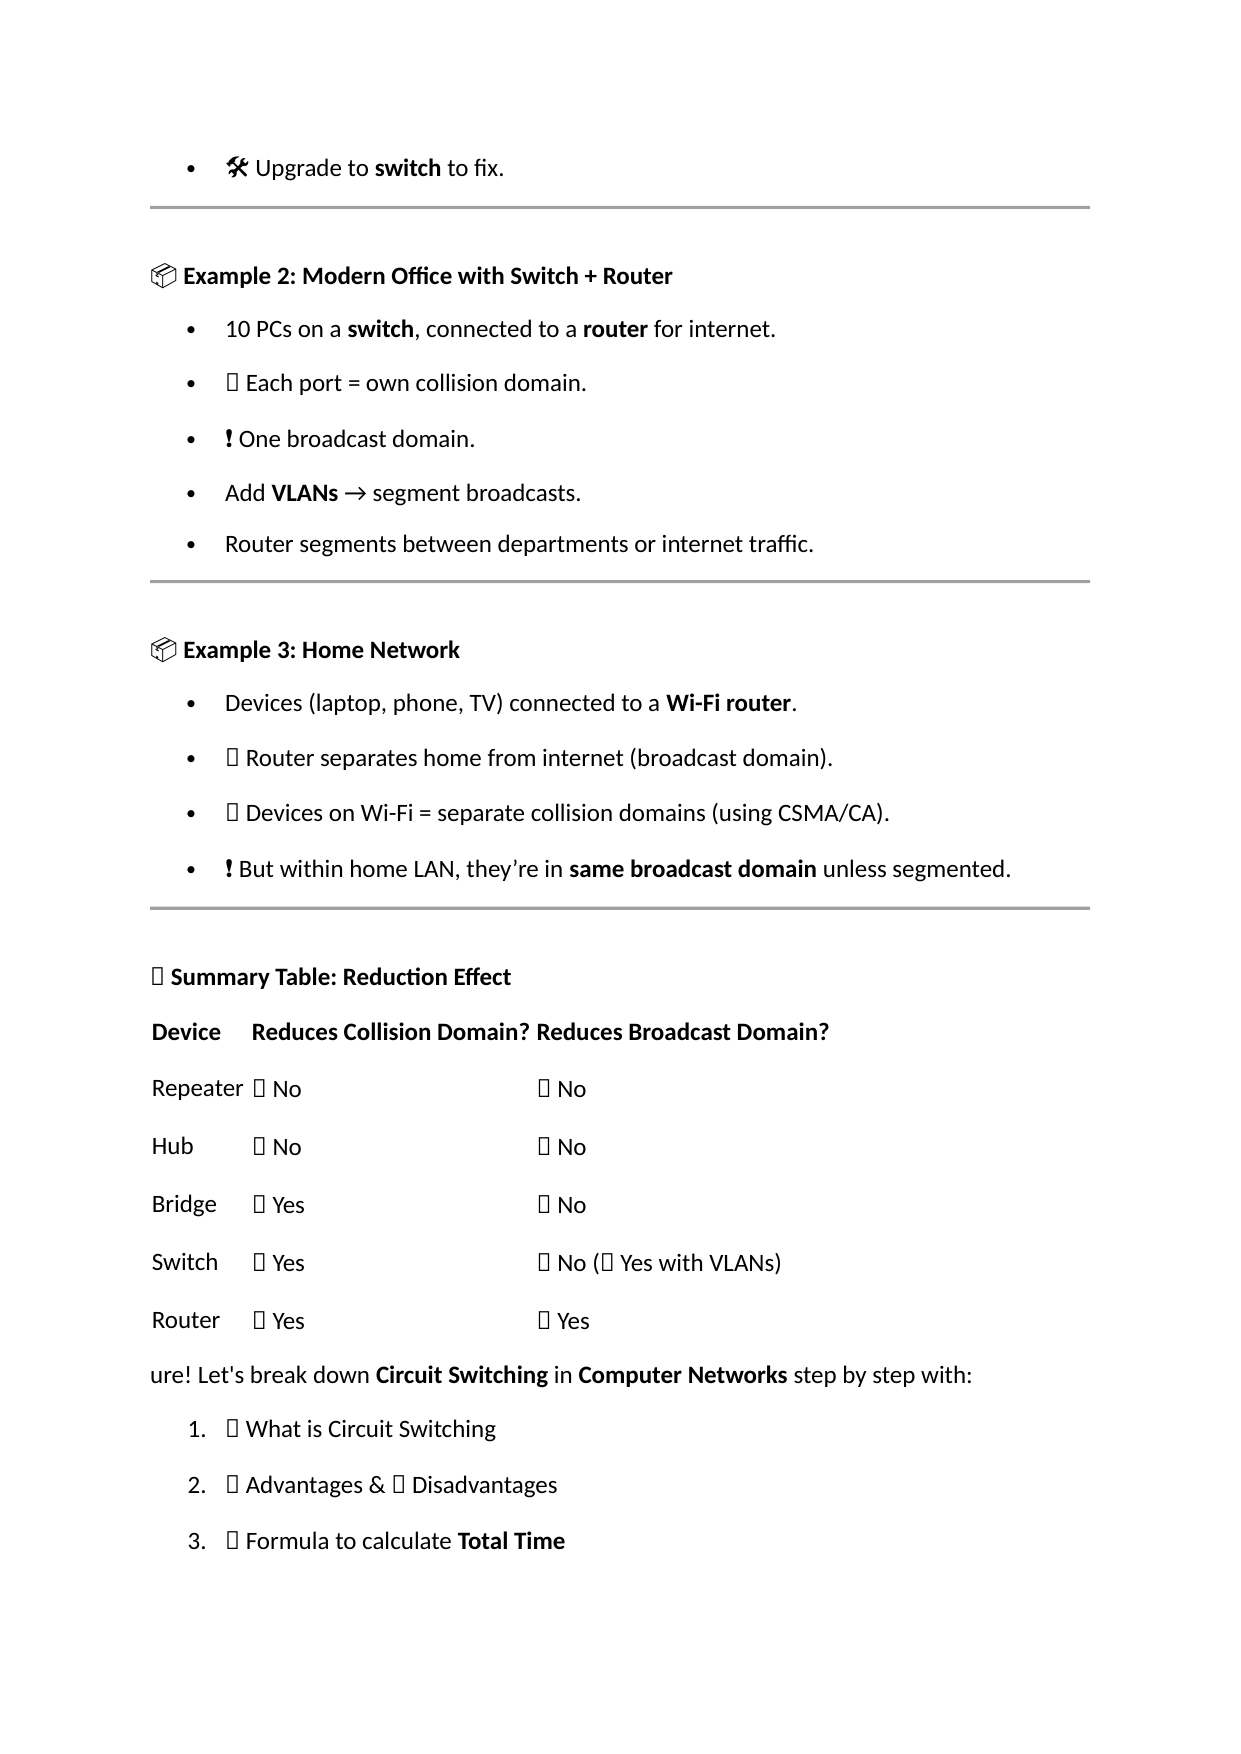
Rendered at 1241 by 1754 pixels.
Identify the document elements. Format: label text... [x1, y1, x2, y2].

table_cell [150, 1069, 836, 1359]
list ❗ One broadcast domain. [187, 421, 1090, 455]
list 🧮 Formula to calculate Total Time [187, 1523, 1090, 1557]
list ✅ Devices on Wi-Fi = separate collision domains (using CSMA/CA). [187, 795, 1090, 829]
list ✅ Advantages & ❌ Disadvantages [187, 1467, 1090, 1501]
list ❗ But within home LAN, they’re in same broadcast domain unless segmented. [187, 851, 1090, 885]
list ✅ Each port = own collision domain. [187, 365, 1090, 399]
list Devices (laptop, phone, TV) connected to a Wi-Fi router. [187, 687, 1090, 718]
list 10 PCs on a switch, connected to a router for internet. [187, 313, 1090, 344]
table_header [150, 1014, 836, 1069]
text 📦 Example 3: Home Network [150, 632, 1090, 666]
list 🛠 Upgrade to switch to fix. [187, 150, 1090, 184]
list Add VLANs → segment broadcasts. [187, 477, 1090, 507]
list ✅ Router separates home from internet (broadcast domain). [187, 739, 1090, 773]
list Router segments between departments or internet traffic. [187, 528, 1090, 559]
text ✅ Summary Table: Reduction Effect [150, 958, 1090, 992]
list 💡 What is Circuit Switching [187, 1411, 1090, 1445]
text 📦 Example 2: Modern Office with Switch + Router [150, 257, 1090, 292]
text ure! Let's break down Circuit Switching in Computer Networks step by step with: [150, 1359, 1090, 1390]
